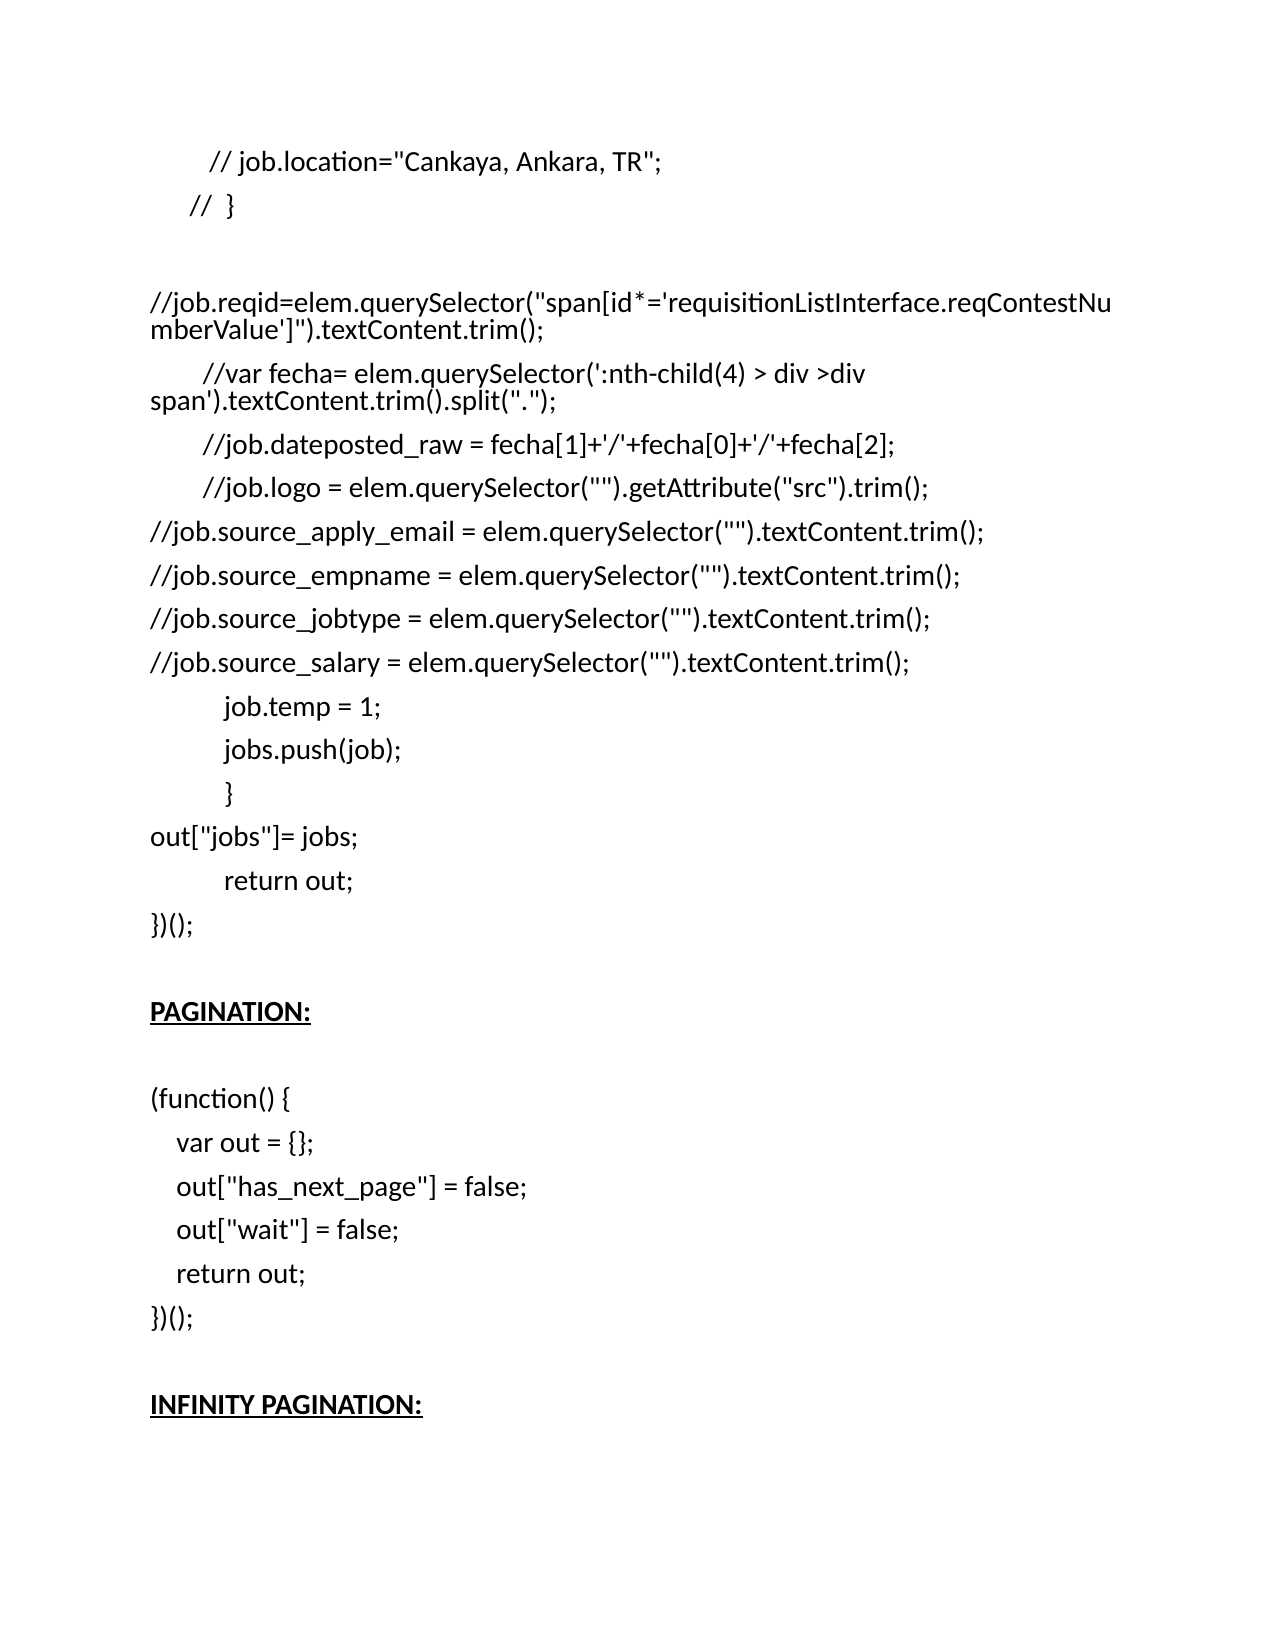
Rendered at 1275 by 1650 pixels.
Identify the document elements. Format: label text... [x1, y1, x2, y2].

text //job.source_salary = elem.querySelector("").textContent.trim(); [150, 651, 1125, 678]
text //job.reqid=elem.querySelector("span[id*='requisitionListInterface.reqContestNumberValue']").textContent.trim(); [150, 237, 1125, 345]
text //job.logo = elem.querySelector("").getAttribute("src").trim(); [150, 476, 1125, 503]
text //job.source_empname = elem.querySelector("").textContent.trim(); [150, 563, 1125, 590]
text out["wait"] = false; [150, 1218, 1125, 1245]
text out["has_next_page"] = false; [150, 1174, 1125, 1201]
text })(); [150, 1305, 1125, 1332]
text (function() { [150, 1087, 1125, 1114]
text out["jobs"]= jobs; [150, 825, 1125, 852]
text job.temp = 1; [150, 694, 1125, 721]
text jobs.push(job); [150, 738, 1125, 765]
text //job.source_apply_email = elem.querySelector("").textContent.trim(); [150, 520, 1125, 547]
text // job.location="Cankaya, Ankara, TR"; [150, 150, 1125, 177]
text return out; [150, 869, 1125, 896]
text //var fecha= elem.querySelector(':nth-child(4) > div >div span').textContent.trim().split("."); [150, 362, 1125, 416]
text return out; [150, 1262, 1125, 1289]
text })(); [150, 913, 1125, 939]
text // } [150, 194, 1125, 221]
text var out = {}; [150, 1131, 1125, 1158]
text //job.dateposted_raw = fecha[1]+'/'+fecha[0]+'/'+fecha[2]; [150, 432, 1125, 459]
text //job.source_jobtype = elem.querySelector("").textContent.trim(); [150, 607, 1125, 634]
text } [150, 782, 1125, 809]
text INFINITY PAGINATION: [150, 1393, 1125, 1420]
text PAGINATION: [150, 1000, 1125, 1027]
